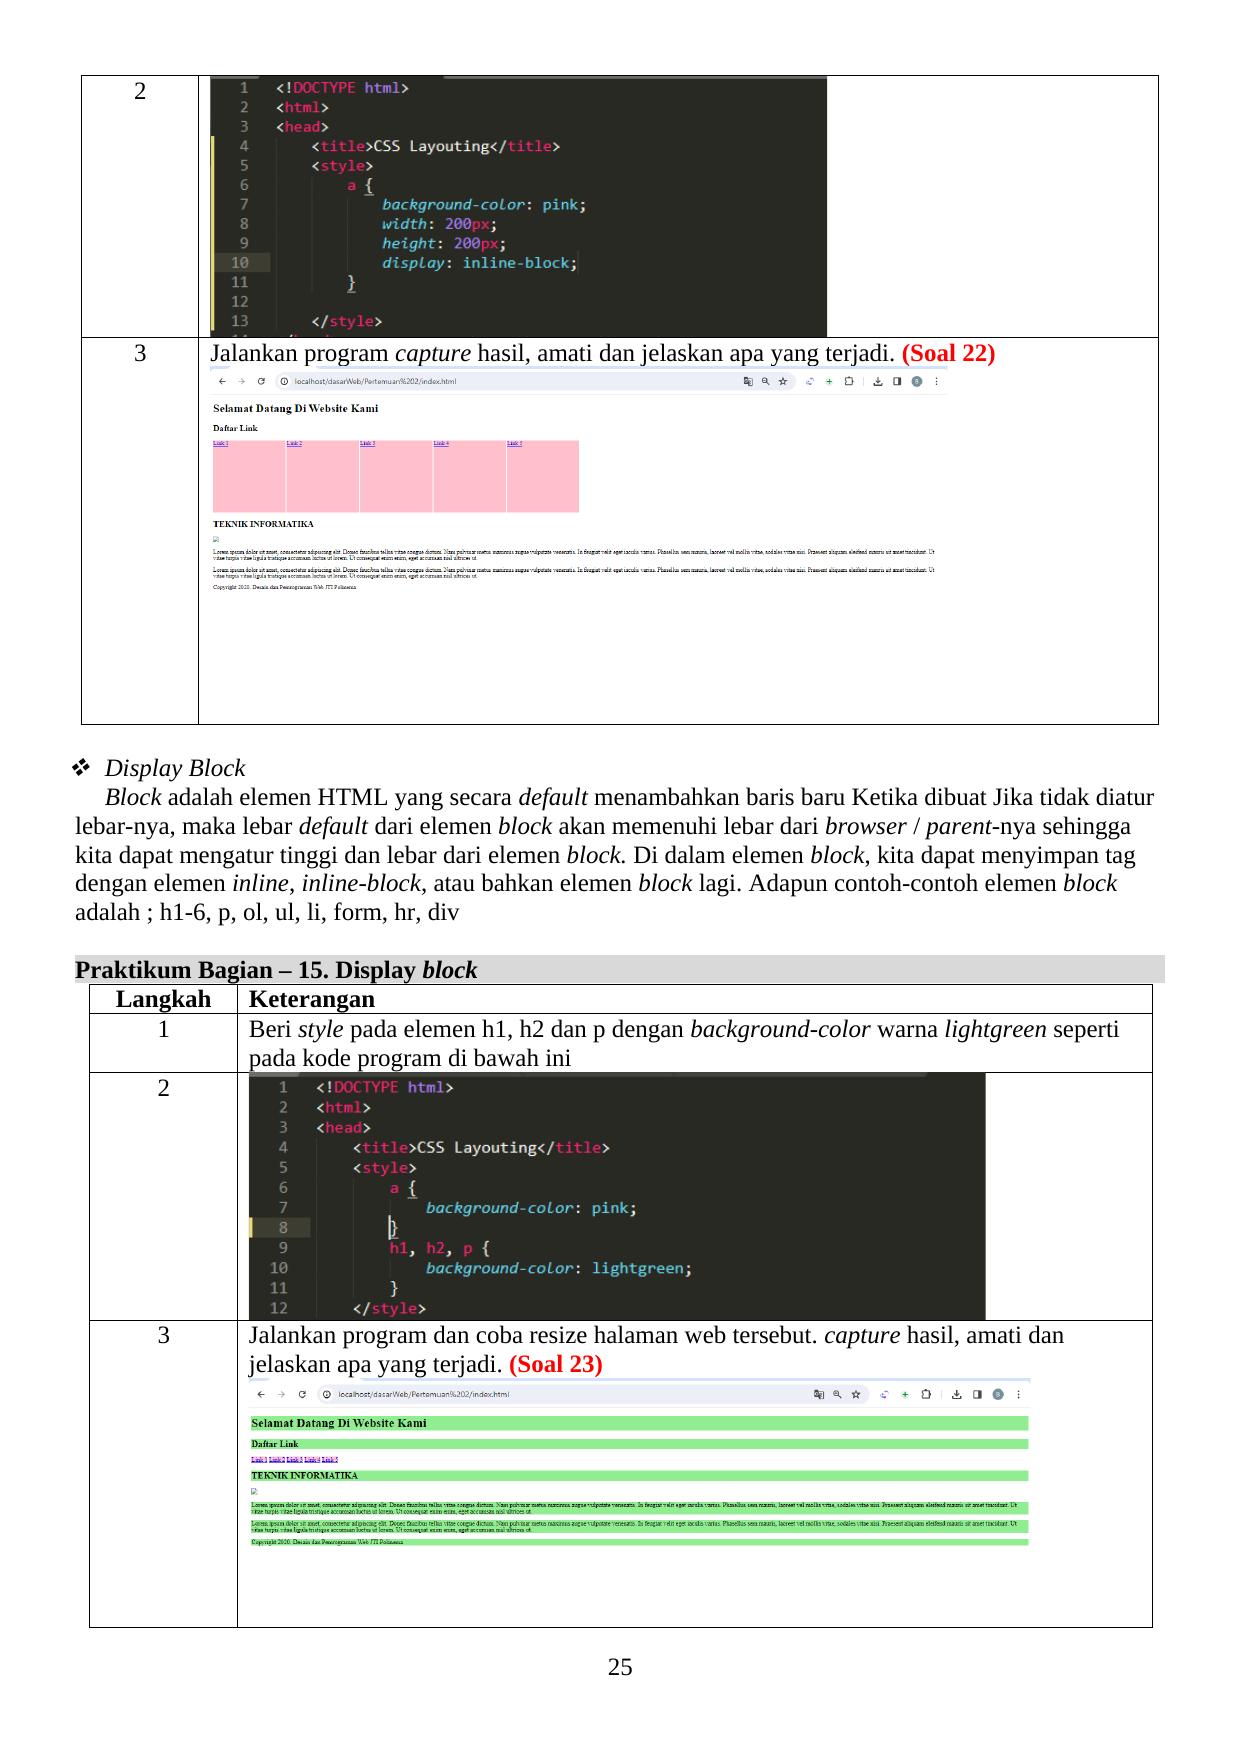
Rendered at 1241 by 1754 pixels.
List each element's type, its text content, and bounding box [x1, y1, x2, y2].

list Display Block [67, 753, 1165, 782]
text Praktikum Bagian – 15. Display block [75, 955, 1165, 983]
picture [210, 366, 948, 724]
table_cell [238, 1073, 248, 1319]
table_cell [986, 1073, 1152, 1319]
table_cell 2 [90, 1073, 237, 1319]
table_cell Jalankan program dan coba resize halaman web tersebut. capture hasil, amati dan jelaskan apa yang terjadi. (Soal 23) [238, 1321, 1152, 1627]
table_cell 1 [90, 1014, 237, 1072]
table_cell [199, 76, 210, 337]
picture [210, 76, 828, 337]
table_cell [828, 76, 1158, 337]
table_header Keterangan [238, 985, 1152, 1013]
table_cell Beri style pada elemen h1, h2 dan p dengan background-color warna lightgreen seperti pada kode program di bawah ini [238, 1014, 1152, 1072]
table_header Langkah [90, 985, 237, 1013]
picture [248, 1378, 1031, 1627]
picture [248, 1072, 986, 1320]
text Block adalah elemen HTML yang secara default menambahkan baris baru Ketika dibuat Jika tidak diatur lebar-nya, maka lebar default dari elemen block akan memenuhi lebar dari browser / parent-nya sehingga kita dapat mengatur tinggi dan lebar dari elemen block. Di dalam elemen block, kita dapat menyimpan tag dengan elemen inline, inline-block, atau bahkan elemen block lagi. Adapun contoh-contoh elemen block adalah ; h1-6, p, ol, ul, li, form, hr, div [75, 782, 1165, 926]
table_cell 3 [82, 338, 198, 724]
table_cell 2 [82, 76, 198, 337]
table_cell Jalankan program capture hasil, amati dan jelaskan apa yang terjadi. (Soal 22) [199, 338, 1158, 724]
table_cell 3 [90, 1321, 237, 1627]
